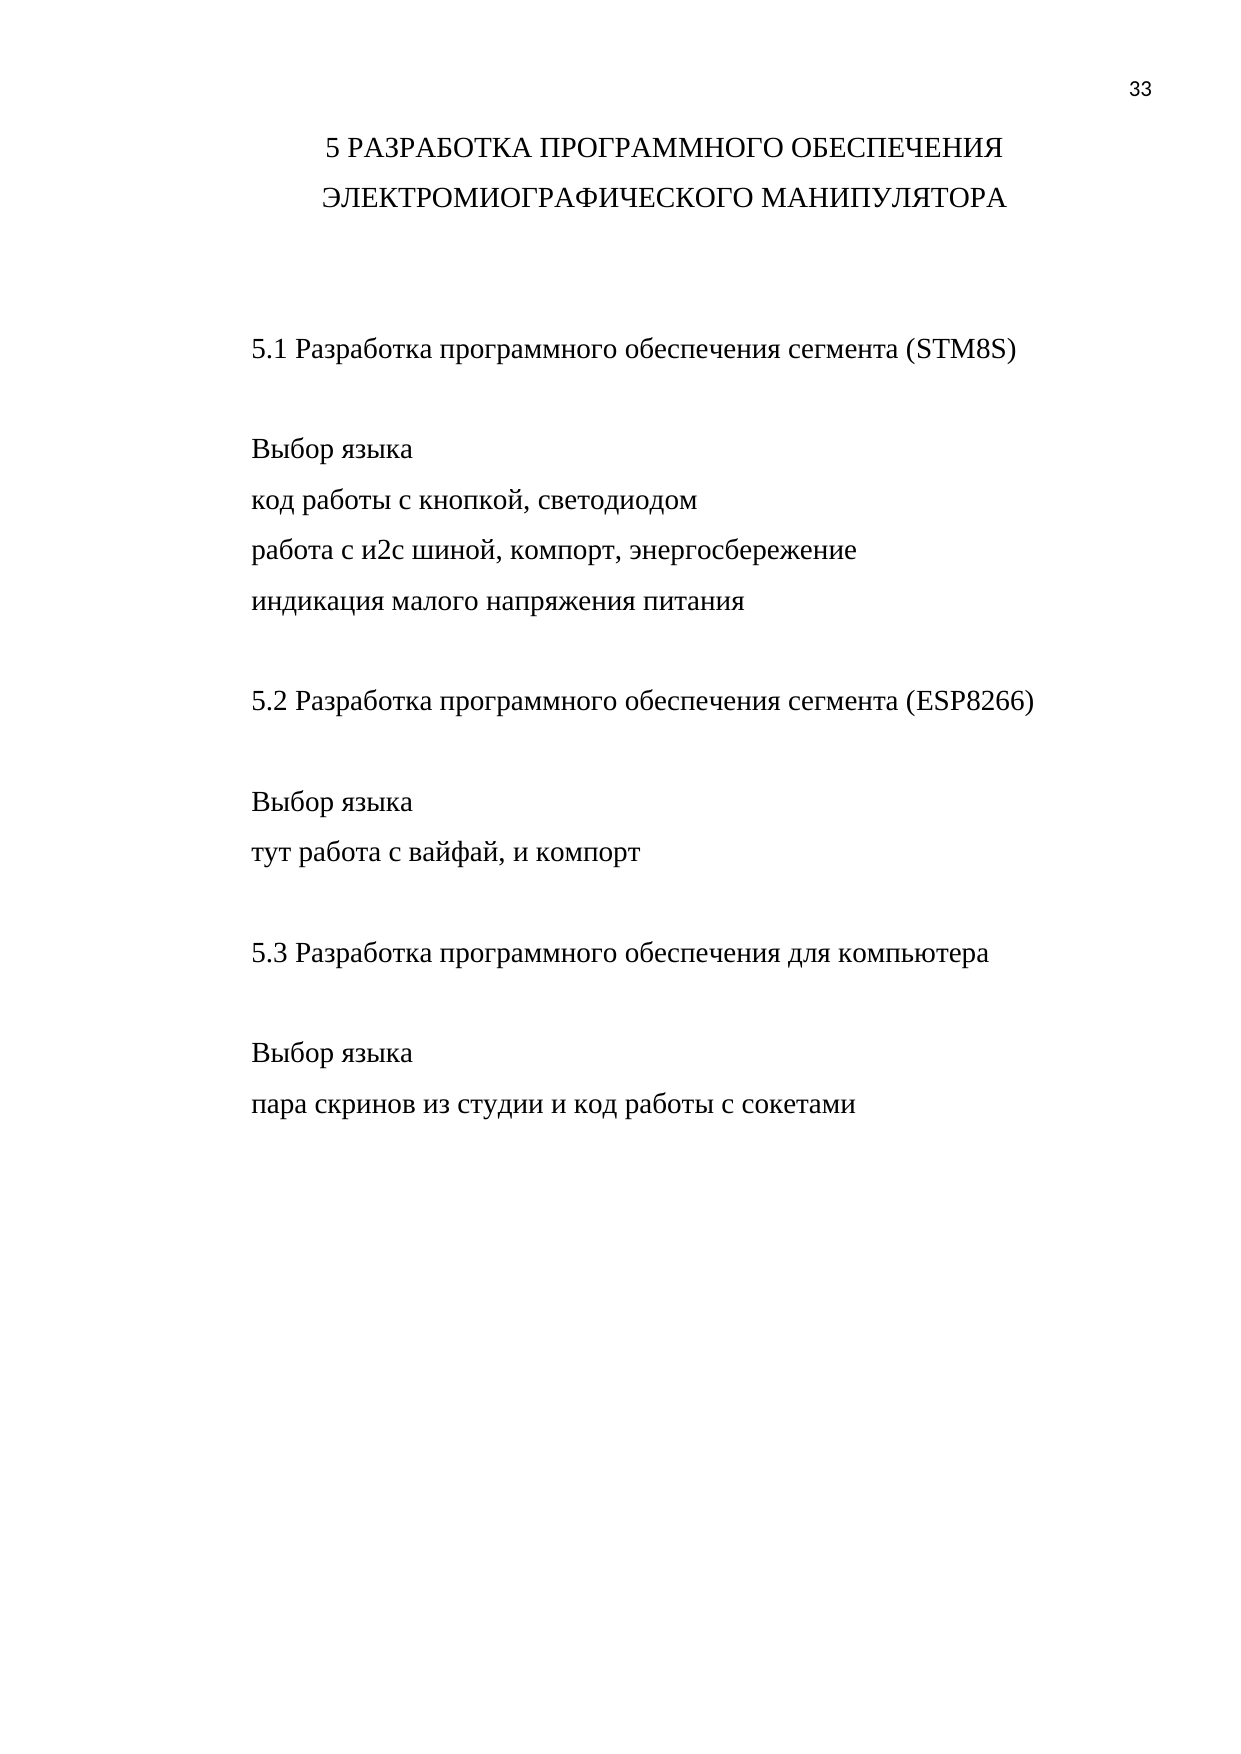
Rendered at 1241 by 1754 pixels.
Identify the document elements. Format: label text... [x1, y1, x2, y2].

text Выбор языка [177, 784, 1152, 817]
text 5.2 Разработка программного обеспечения сегмента (ESP8266) [177, 683, 1152, 717]
text пара скринов из студии и код работы с сокетами [177, 1086, 1152, 1119]
text тут работа с вайфай, и компорт [177, 834, 1152, 868]
text код работы с кнопкой, светодиодом [177, 482, 1152, 516]
text 5 РАЗРАБОТКА ПРОГРАММНОГО ОБЕСПЕЧЕНИЯ ЭЛЕКТРОМИОГРАФИЧЕСКОГО МАНИПУЛЯТОРА [177, 130, 1152, 214]
text Выбор языка [177, 432, 1152, 465]
text 5.1 Разработка программного обеспечения сегмента (STM8S) [177, 331, 1152, 364]
text Выбор языка [177, 1035, 1152, 1069]
text индикация малого напряжения питания [177, 583, 1152, 616]
text 5.3 Разработка программного обеспечения для компьютера [177, 935, 1152, 968]
text работа с и2с шиной, компорт, энергосбережение [177, 532, 1152, 566]
